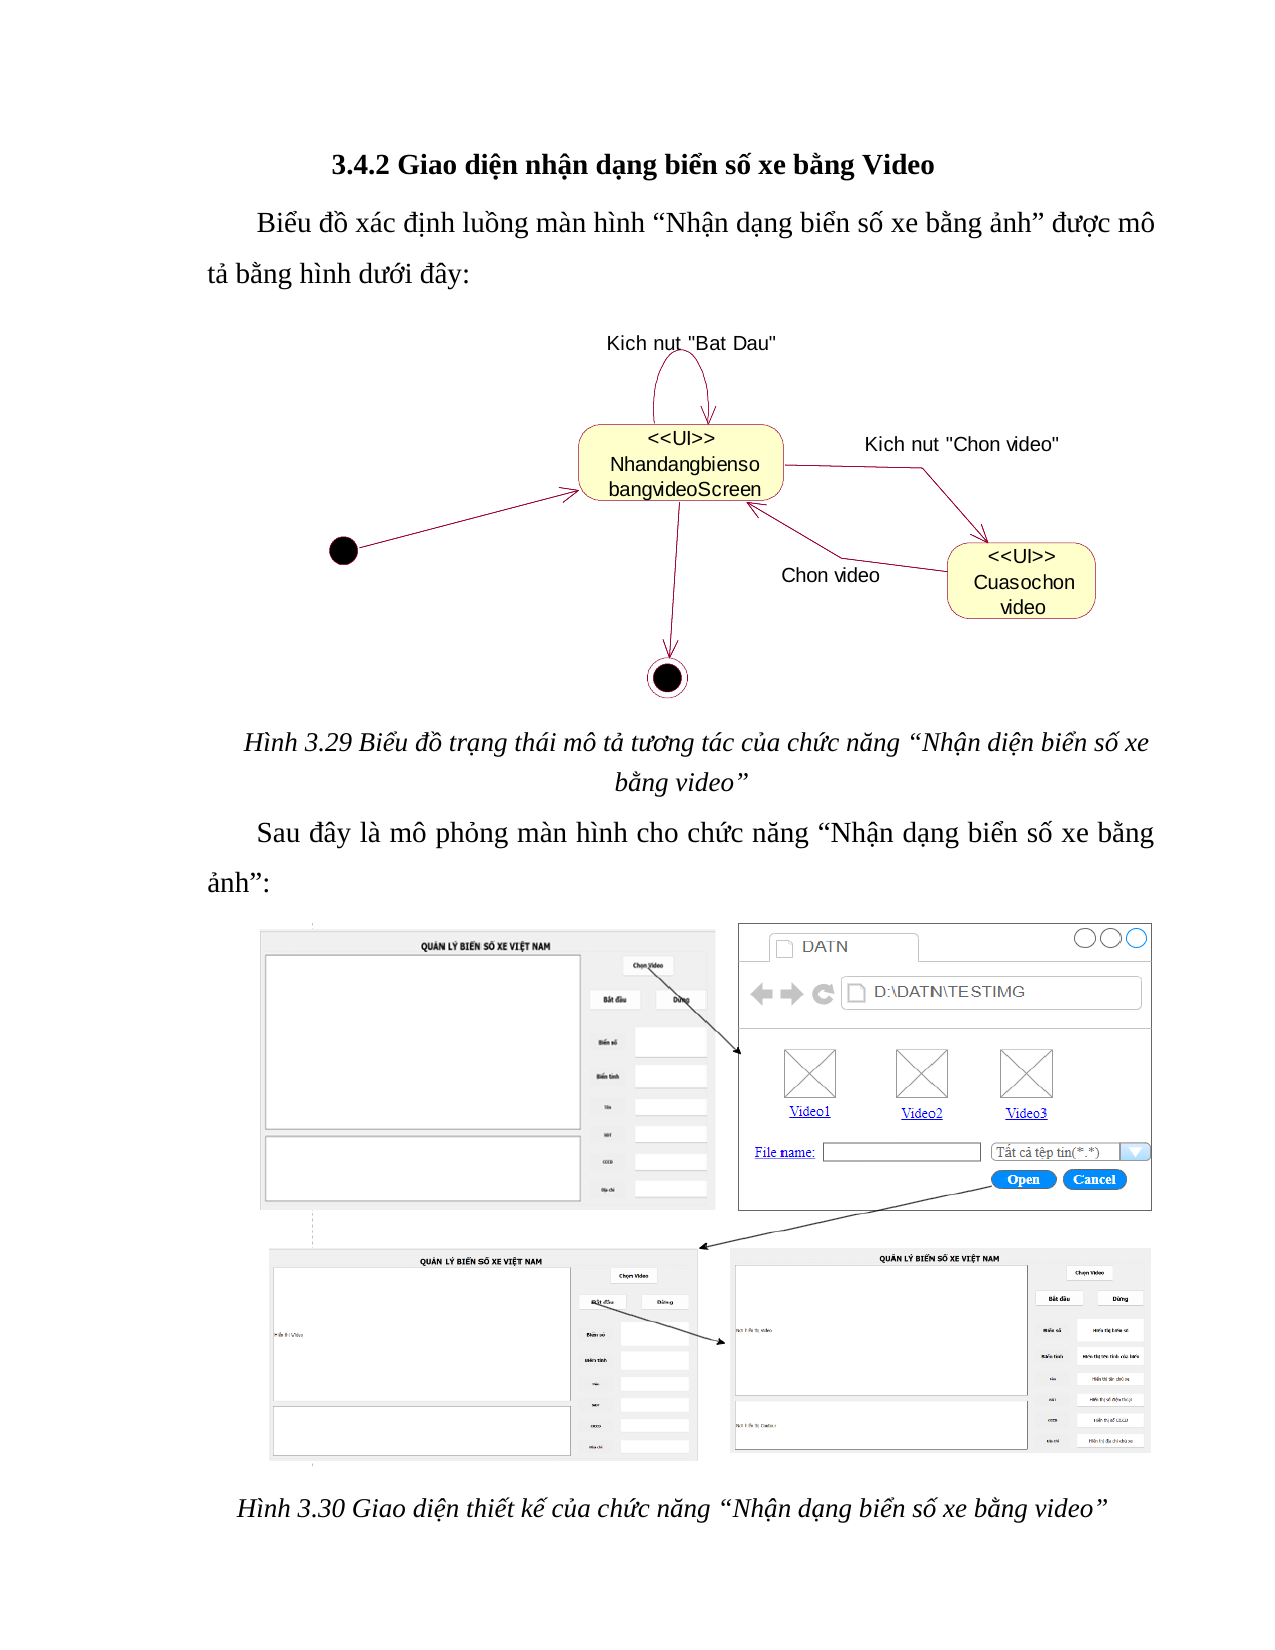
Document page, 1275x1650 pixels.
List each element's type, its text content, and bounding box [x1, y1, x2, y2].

text Biểu đồ xác định luồng màn hình “Nhận dạng biển số xe bằng ảnh” được mô tả bằng hình dưới đây: [207, 206, 1156, 289]
picture [256, 923, 1158, 1467]
subtitle Giao diện nhận dạng biển số xe bằng Video [282, 147, 1156, 181]
text Sau đây là mô phỏng màn hình cho chức năng “Nhận dạng biển số xe bằng ảnh”: [207, 815, 1156, 899]
